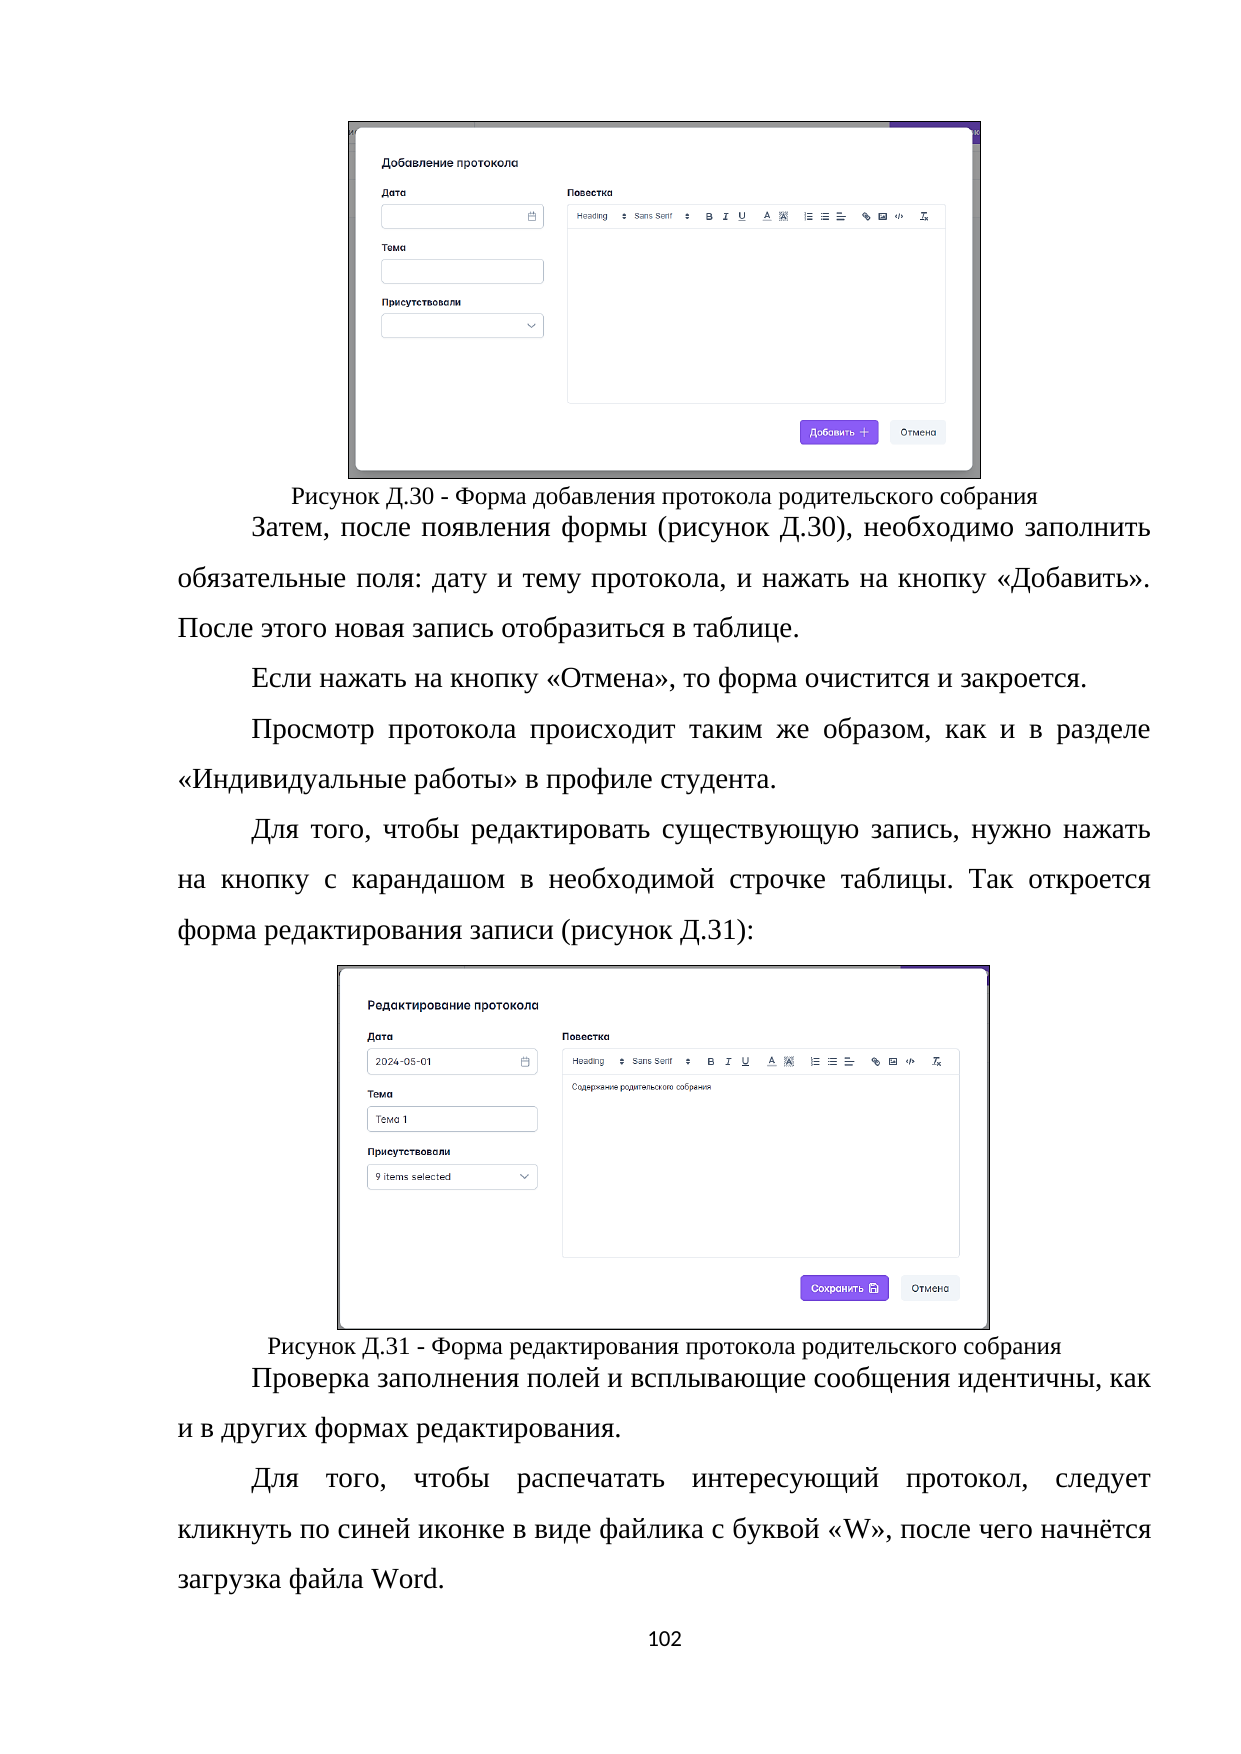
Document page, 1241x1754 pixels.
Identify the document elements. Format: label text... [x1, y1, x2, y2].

picture [338, 966, 989, 1329]
text Для того, чтобы распечатать интересующий протокол, следует кликнуть по синей иконке в виде файлика с буквой «W», после чего начнётся загрузка файла Word. [177, 1461, 1152, 1595]
picture [349, 122, 980, 478]
text Рисунок Д.30 - Форма добавления протокола родительского собрания [177, 481, 1152, 509]
text Затем, после появления формы (рисунок Д.30), необходимо заполнить обязательные поля: дату и тему протокола, и нажать на кнопку «Добавить». После этого новая запись отобразиться в таблице. [177, 509, 1152, 644]
text Проверка заполнения полей и всплывающие сообщения идентичны, как и в других формах редактирования. [177, 1360, 1152, 1444]
text Просмотр протокола происходит таким же образом, как и в разделе «Индивидуальные работы» в профиле студента. [177, 711, 1152, 794]
text Если нажать на кнопку «Отмена», то форма очистится и закроется. [177, 660, 1152, 694]
text Рисунок Д.31 - Форма редактирования протокола родительского собрания [177, 1331, 1152, 1360]
text Для того, чтобы редактировать существующую запись, нужно нажать на кнопку с карандашом в необходимой строчке таблицы. Так откроется форма редактирования записи (рисунок Д.31): [177, 811, 1152, 946]
